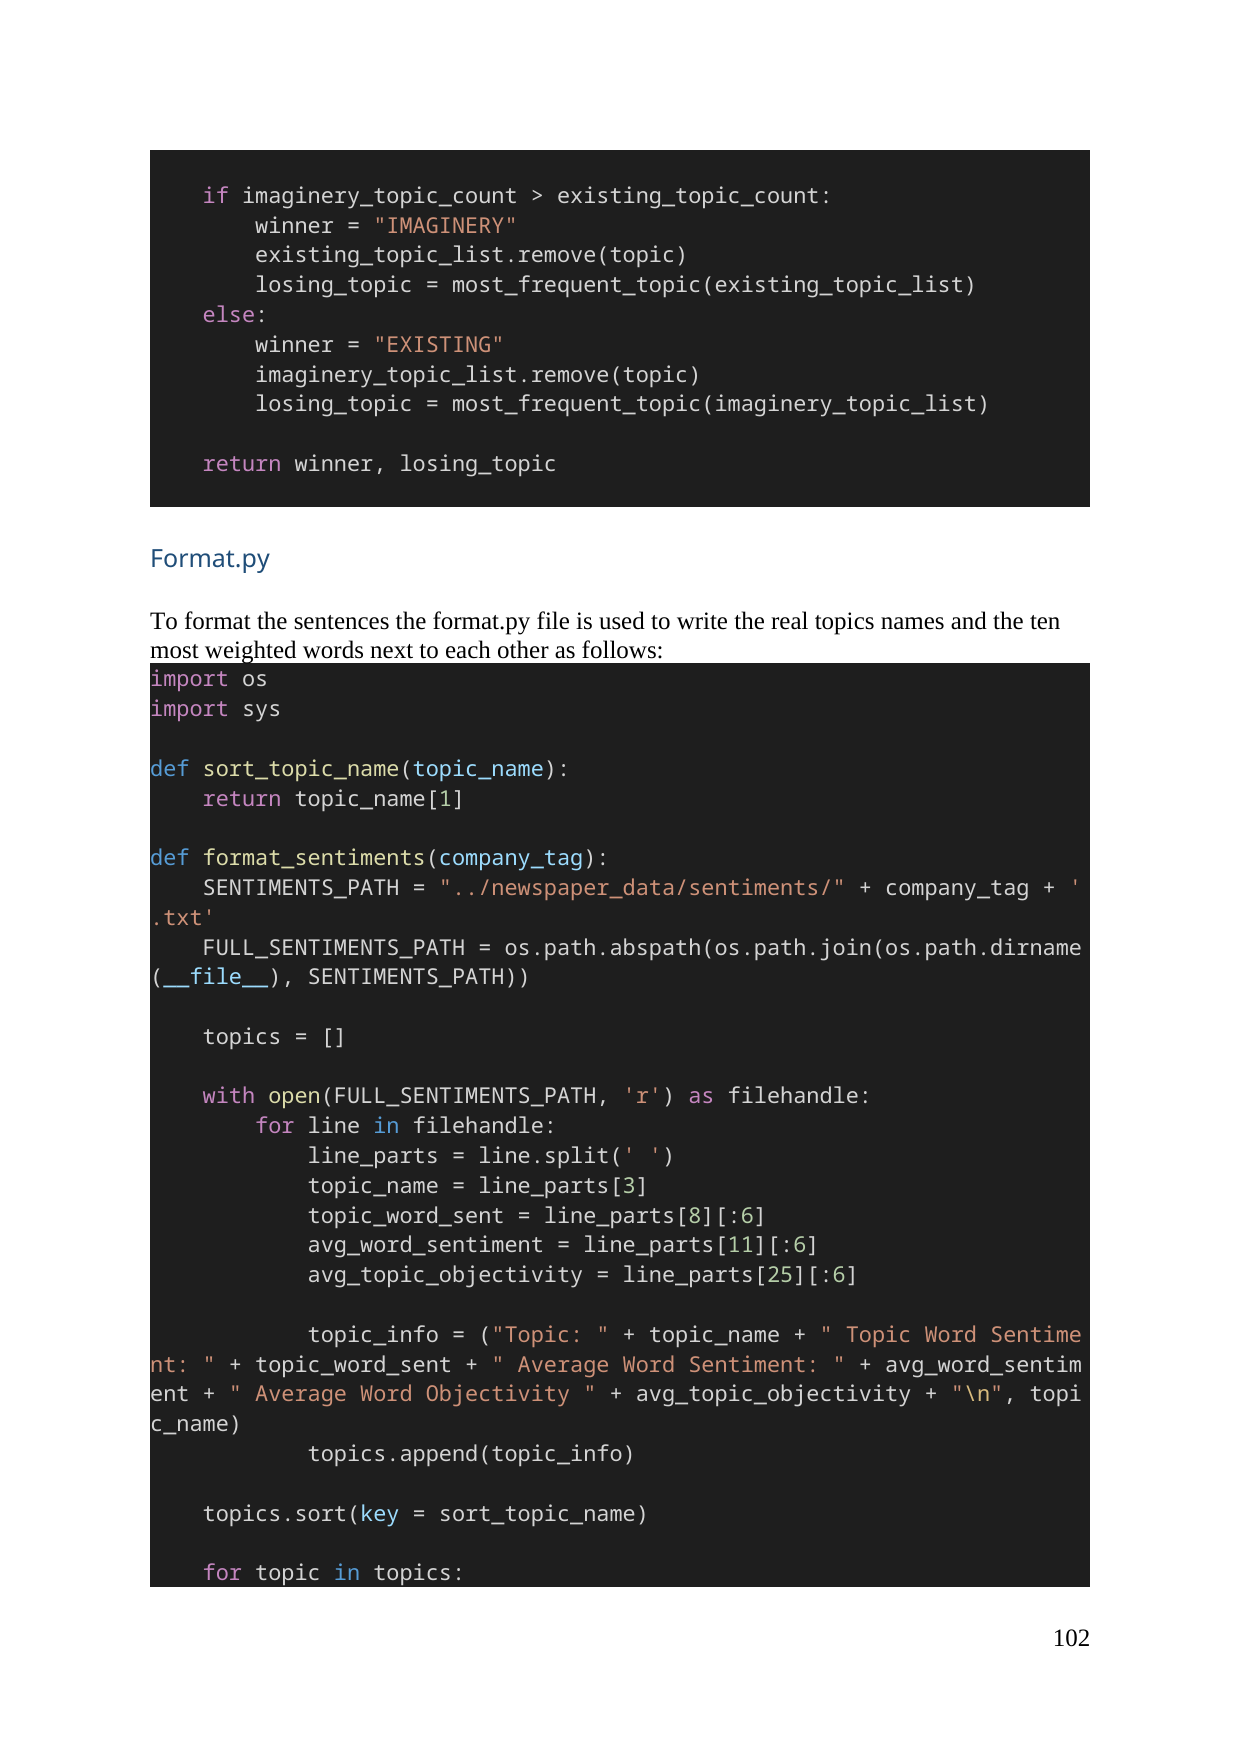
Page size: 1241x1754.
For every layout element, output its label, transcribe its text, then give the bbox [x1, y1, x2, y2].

text line_parts = line.split(' ') [150, 1140, 1090, 1170]
text import sys [150, 693, 1090, 723]
text topics = [] [150, 1021, 1090, 1051]
text for topic in topics: [150, 1557, 1090, 1587]
text FULL_SENTIMENTS_PATH = os.path.abspath(os.path.join(os.path.dirname(__file__), SENTIMENTS_PATH)) [150, 932, 1090, 991]
subtitle Format.py [150, 540, 1090, 574]
text imaginery_topic_list.remove(topic) [150, 358, 1090, 388]
text losing_topic = most_frequent_topic(imaginery_topic_list) [150, 388, 1090, 418]
text SENTIMENTS_PATH = "../newspaper_data/sentiments/" + company_tag + '.txt' [150, 872, 1090, 932]
text else: [150, 299, 1090, 329]
text return topic_name[1] [150, 783, 1090, 812]
text import os [150, 663, 1090, 693]
text topics.append(topic_info) [150, 1438, 1090, 1468]
text avg_word_sentiment = line_parts[11][:6] [150, 1229, 1090, 1259]
text existing_topic_list.remove(topic) [150, 239, 1090, 269]
text with open(FULL_SENTIMENTS_PATH, 'r') as filehandle: [150, 1081, 1090, 1110]
text topic_word_sent = line_parts[8][:6] [150, 1200, 1090, 1229]
text if imaginery_topic_count > existing_topic_count: [150, 180, 1090, 209]
text To format the sentences the format.py file is used to write the real topics names and the ten most weighted words next to each other as follows: [150, 606, 1080, 663]
text topic_info = ("Topic: " + topic_name + " Topic Word Sentiment: " + topic_word_sent + " Average Word Sentiment: " + avg_word_sentiment + " Average Word Objectivity " + avg_topic_objectivity + "\n", topic_name) [150, 1319, 1090, 1438]
text def sort_topic_name(topic_name): [150, 753, 1090, 783]
text topic_name = line_parts[3] [150, 1170, 1090, 1200]
text winner = "IMAGINERY" [150, 209, 1090, 239]
text topics.sort(key = sort_topic_name) [150, 1498, 1090, 1527]
text for line in filehandle: [150, 1110, 1090, 1140]
text return winner, losing_topic [150, 448, 1090, 478]
text avg_topic_objectivity = line_parts[25][:6] [150, 1259, 1090, 1289]
text losing_topic = most_frequent_topic(existing_topic_list) [150, 269, 1090, 299]
text winner = "EXISTING" [150, 329, 1090, 358]
text def format_sentiments(company_tag): [150, 842, 1090, 872]
